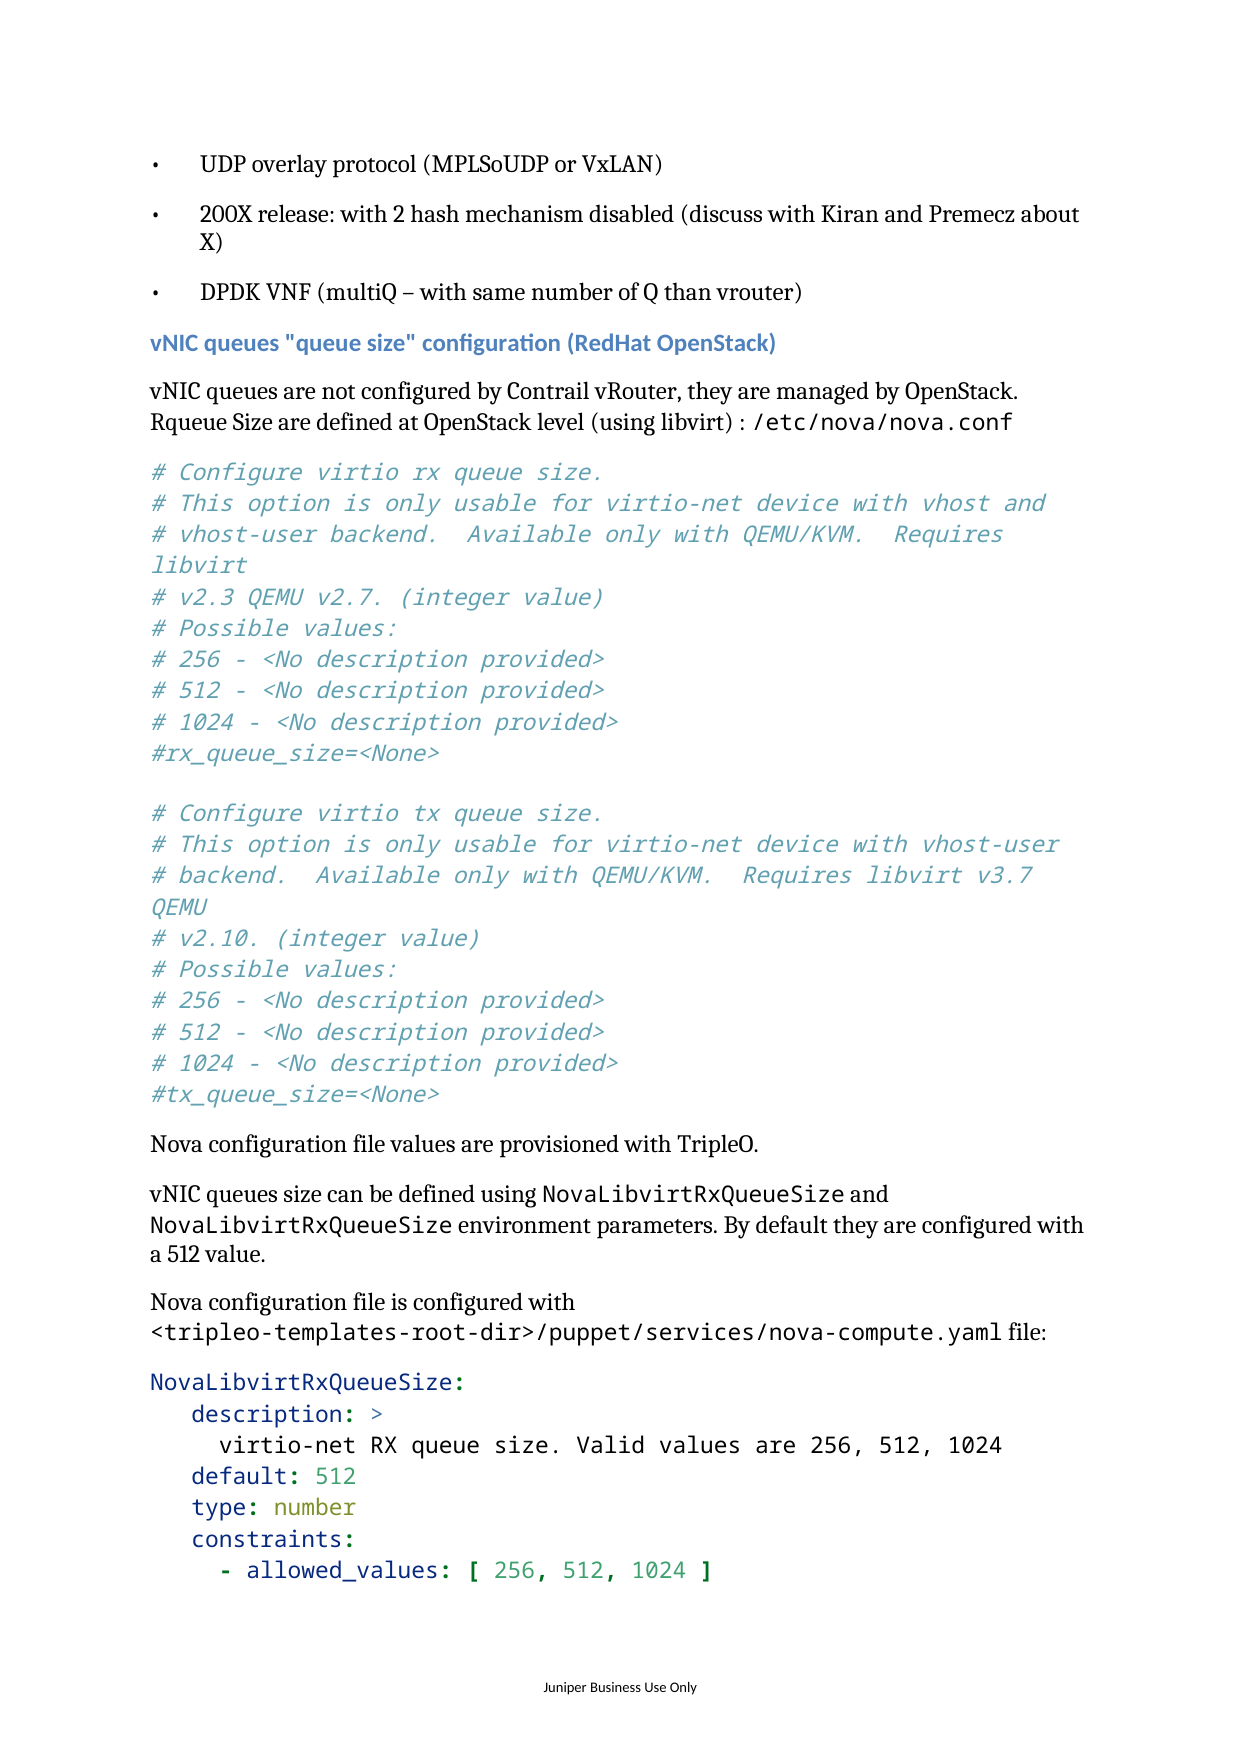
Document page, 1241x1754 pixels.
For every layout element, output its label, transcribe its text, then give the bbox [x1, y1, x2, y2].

text # Configure virtio rx queue size. # This option is only usable for virtio-net device with vhost and # vhost-user backend. Available only with QEMU/KVM. Requires libvirt # v2.3 QEMU v2.7. (integer value) # Possible values: # 256 - <No description provided> # 512 - <No description provided> # 1024 - <No description provided> #rx_queue_size=<None> # Configure virtio tx queue size. # This option is only usable for virtio-net device with vhost-user # backend. Available only with QEMU/KVM. Requires libvirt v3.7 QEMU # v2.10. (integer value) # Possible values: # 256 - <No description provided> # 512 - <No description provided> # 1024 - <No description provided> #tx_queue_size=<None> [150, 456, 1090, 1109]
list UDP overlay protocol (MPLSoUDP or VxLAN) [150, 150, 1090, 179]
list 200X release: with 2 hash mechanism disabled (discuss with Kiran and Premecz about X) [150, 199, 1090, 257]
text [150, 1366, 1090, 1585]
text Nova configuration file values are provisioned with TripleO. [150, 1130, 1090, 1159]
text vNIC queues are not configured by Contrail vRouter, they are managed by OpenStack. Rqueue Size are defined at OpenStack level (using libvirt) : /etc/nova/nova.conf [150, 377, 1090, 437]
subtitle vNIC queues "queue size" configuration (RedHat OpenStack) [150, 327, 1090, 358]
text vNIC queues size can be defined using NovaLibvirtRxQueueSize and NovaLibvirtRxQueueSize environment parameters. By default they are configured with a 512 value. [150, 1178, 1090, 1269]
list DPDK VNF (multiQ – with same number of Q than vrouter) [150, 278, 1090, 307]
text Nova configuration file is configured with <tripleo-templates-root-dir>/puppet/services/nova-compute.yaml file: [150, 1288, 1090, 1348]
